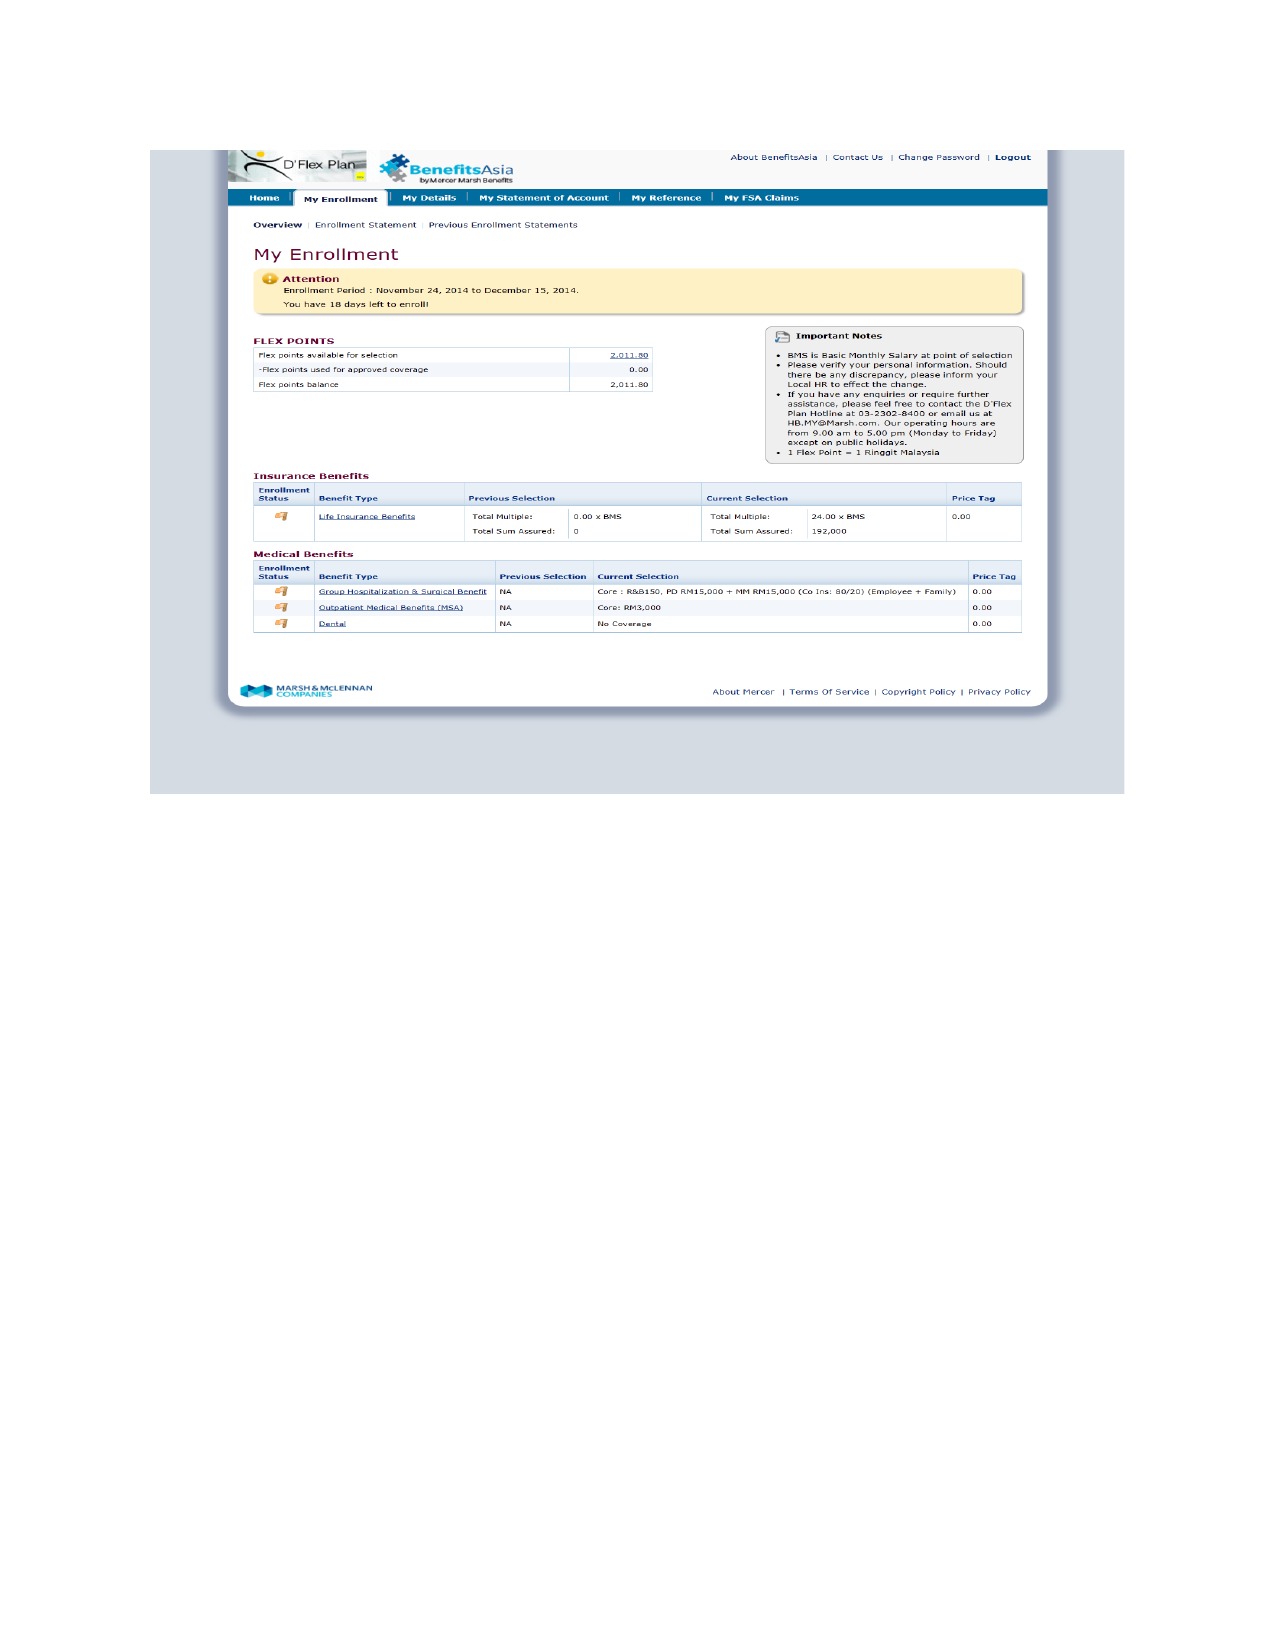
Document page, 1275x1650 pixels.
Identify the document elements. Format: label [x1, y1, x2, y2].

picture [150, 150, 1125, 794]
